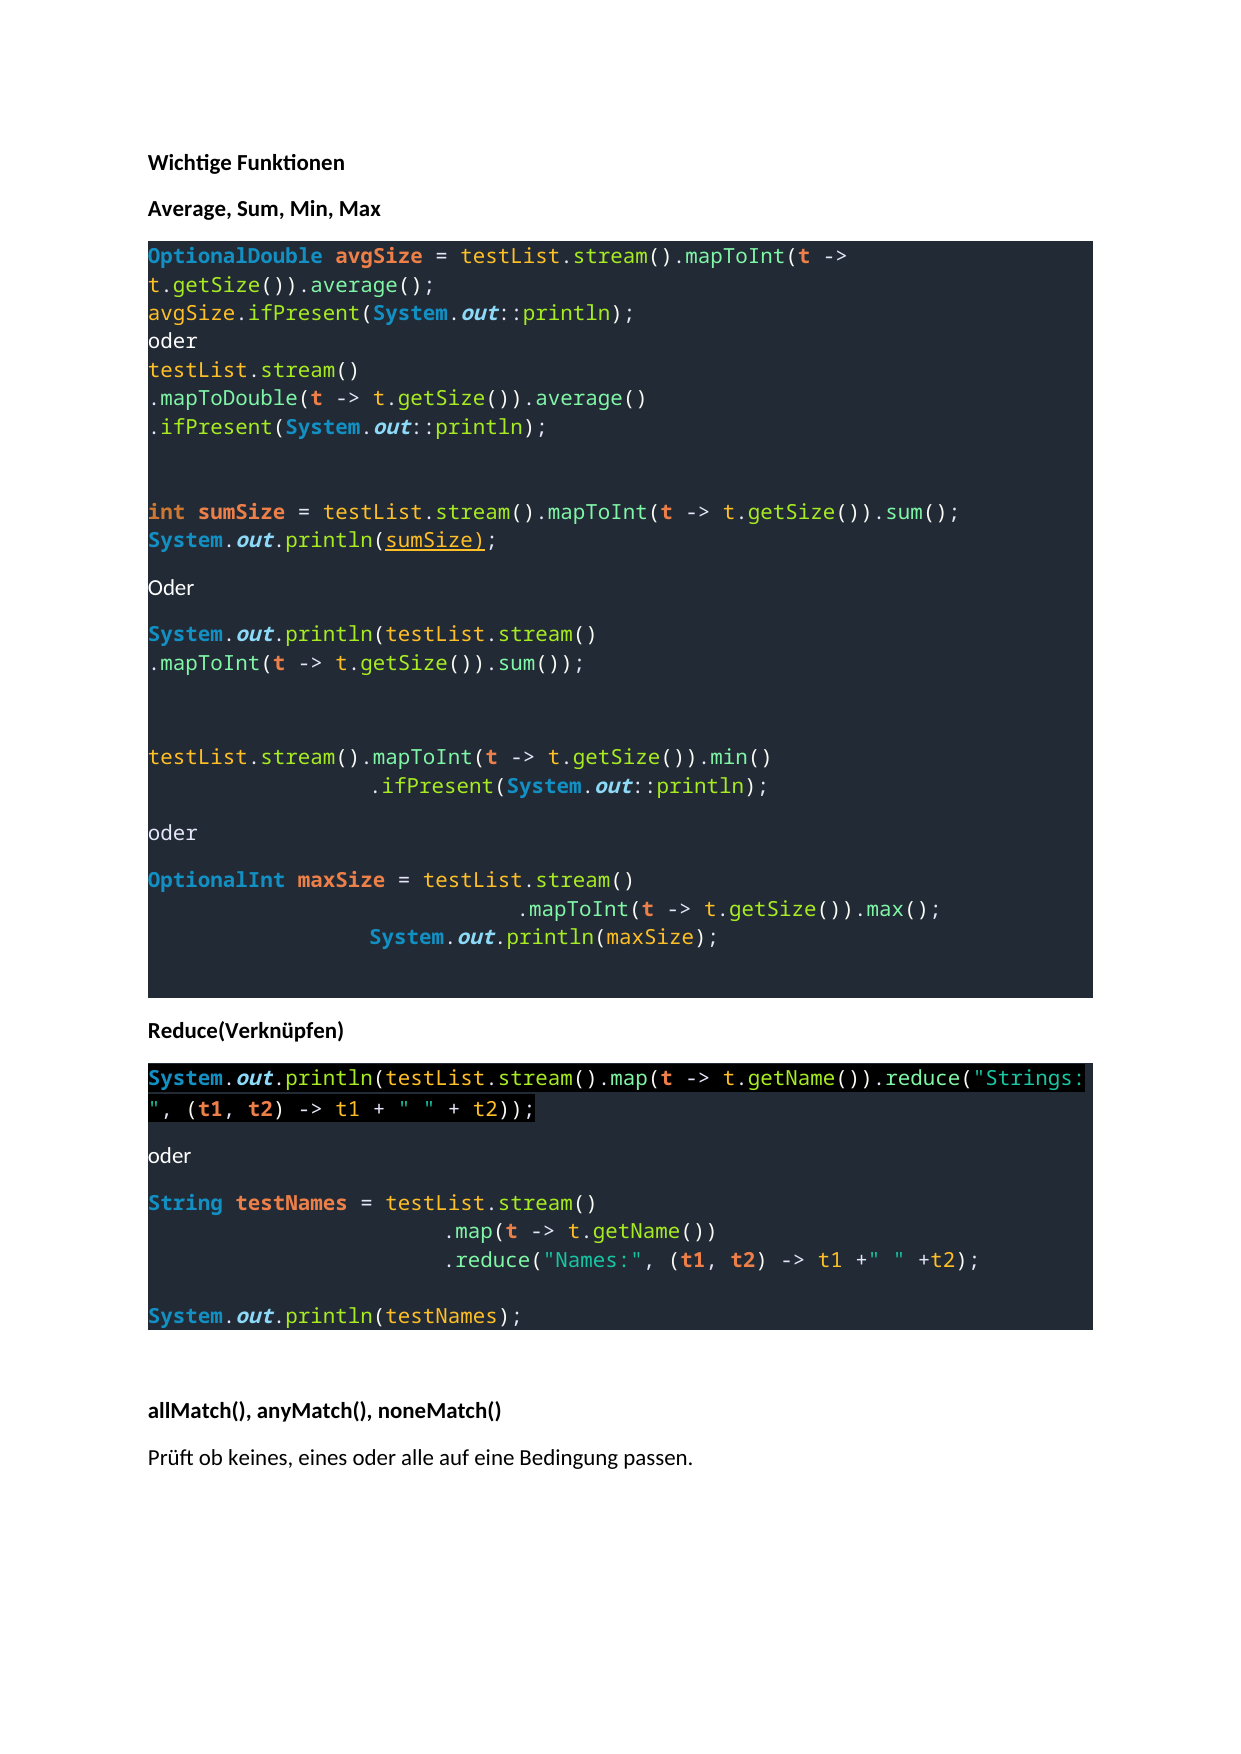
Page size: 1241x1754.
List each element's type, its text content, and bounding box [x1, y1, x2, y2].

text oder [148, 327, 1093, 355]
text testList.stream().mapToInt(t -> t.getSize()).min() [148, 742, 1093, 771]
text Prüft ob keines, eines oder alle auf eine Bedingung passen. [148, 1443, 1093, 1471]
text System.out.println(testList.stream().map(t -> t.getName()).reduce("Strings: ", (t1, t2) -> t1 + " " + t2)); [148, 1063, 1093, 1122]
text avgSize.ifPresent(System.out::println); [148, 298, 1093, 327]
text System.out.println(maxSize); [148, 922, 1093, 951]
text .map(t -> t.getName()) [148, 1217, 1093, 1245]
text oder [148, 1141, 1093, 1169]
text OptionalDouble avgSize = testList.stream().mapToInt(t -> t.getSize()).average(); [148, 241, 1093, 298]
text oder [148, 818, 1093, 847]
text allMatch(), anyMatch(), noneMatch() [148, 1396, 1093, 1424]
text System.out.println(testList.stream() [148, 619, 1093, 648]
text .mapToInt(t -> t.getSize()).sum()); [148, 648, 1093, 676]
text .reduce("Names:", (t1, t2) -> t1 +" " +t2); [148, 1245, 1093, 1273]
text .ifPresent(System.out::println); [148, 771, 1093, 799]
text Oder [148, 573, 1093, 601]
text testList.stream() [148, 355, 1093, 383]
text Reduce(Verknüpfen) [148, 1017, 1093, 1044]
text .ifPresent(System.out::println); [148, 412, 1093, 440]
text Average, Sum, Min, Max [148, 194, 1093, 222]
text OptionalInt maxSize = testList.stream() [148, 866, 1093, 894]
text .mapToInt(t -> t.getSize()).max(); [148, 894, 1093, 922]
text .mapToDouble(t -> t.getSize()).average() [148, 383, 1093, 412]
text Wichtige Funktionen [148, 148, 1093, 176]
text String testNames = testList.stream() [148, 1188, 1093, 1217]
text int sumSize = testList.stream().mapToInt(t -> t.getSize()).sum(); [148, 497, 1093, 525]
text System.out.println(testNames); [148, 1302, 1093, 1330]
text System.out.println(sumSize); [148, 525, 1093, 554]
